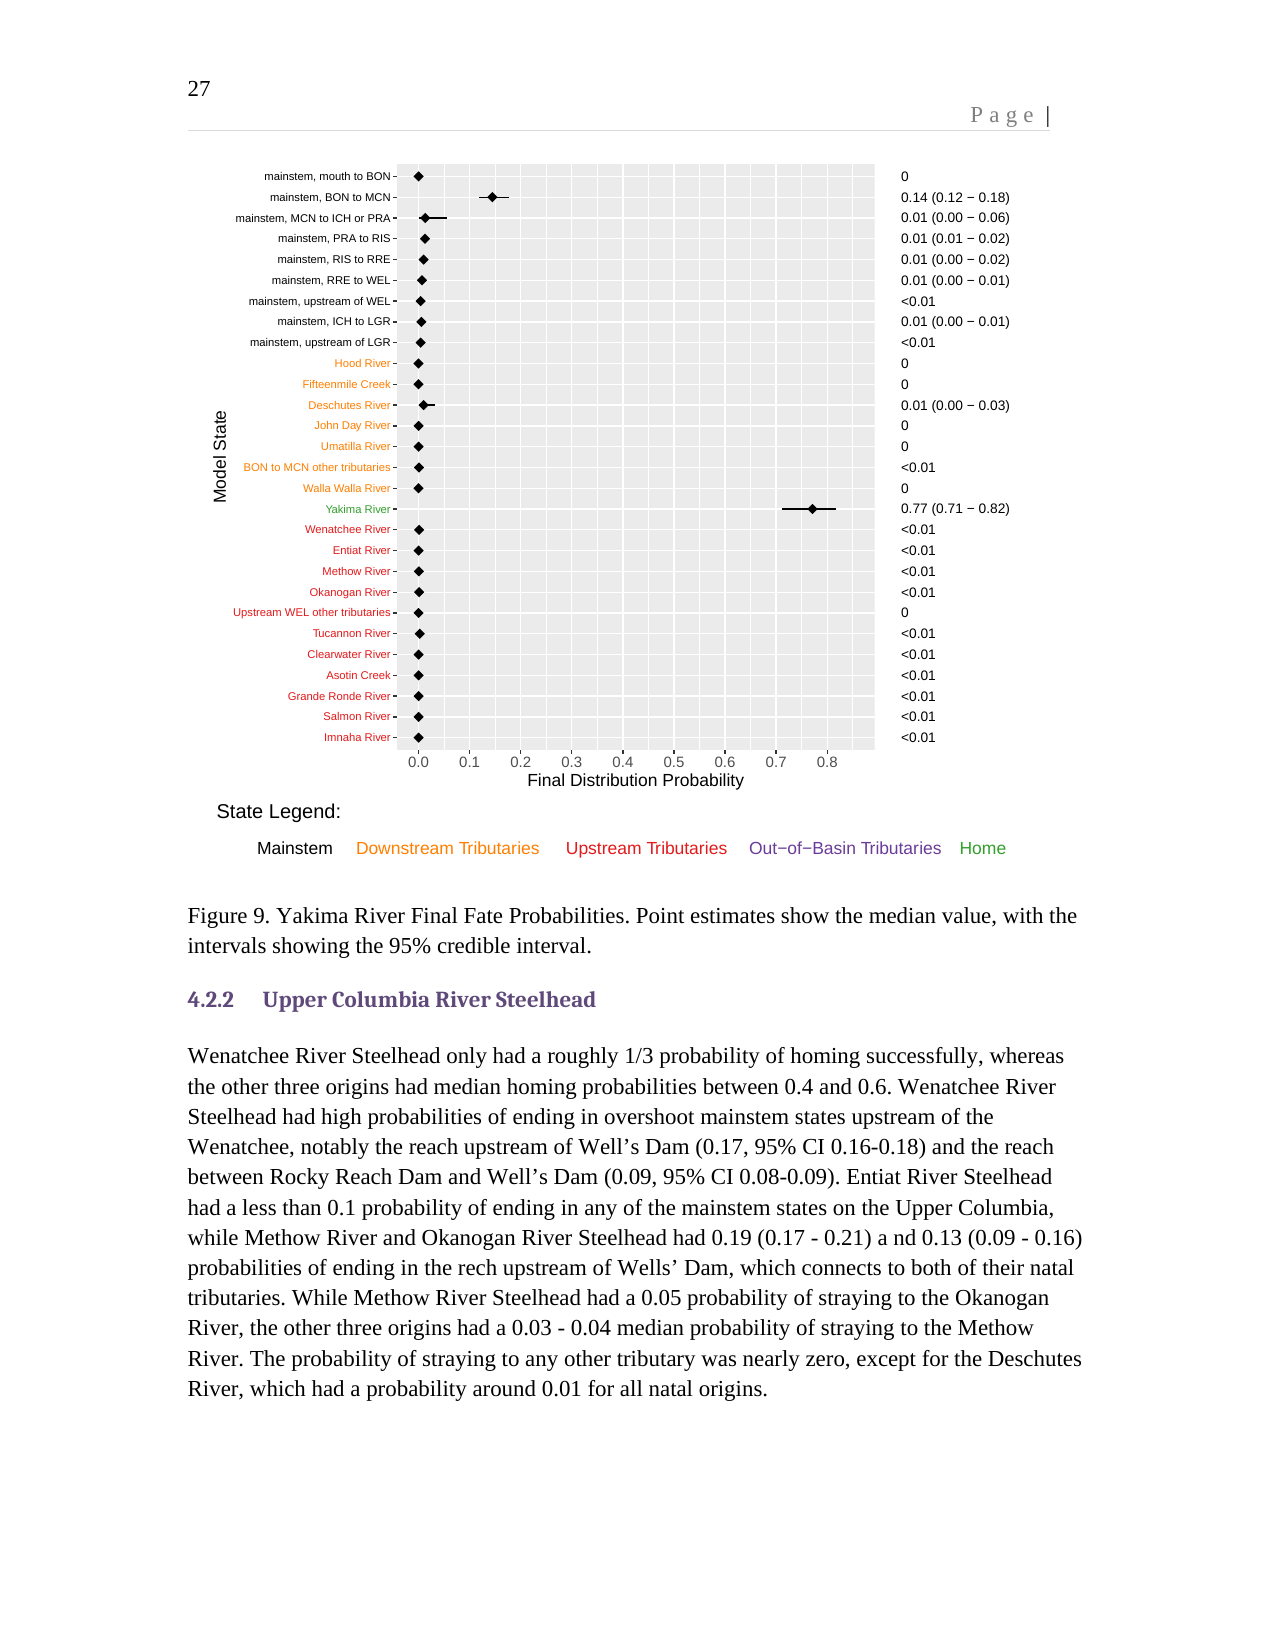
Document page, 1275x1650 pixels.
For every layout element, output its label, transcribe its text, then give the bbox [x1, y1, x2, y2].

subtitle Upper Columbia River Steelhead [187, 987, 1087, 1014]
